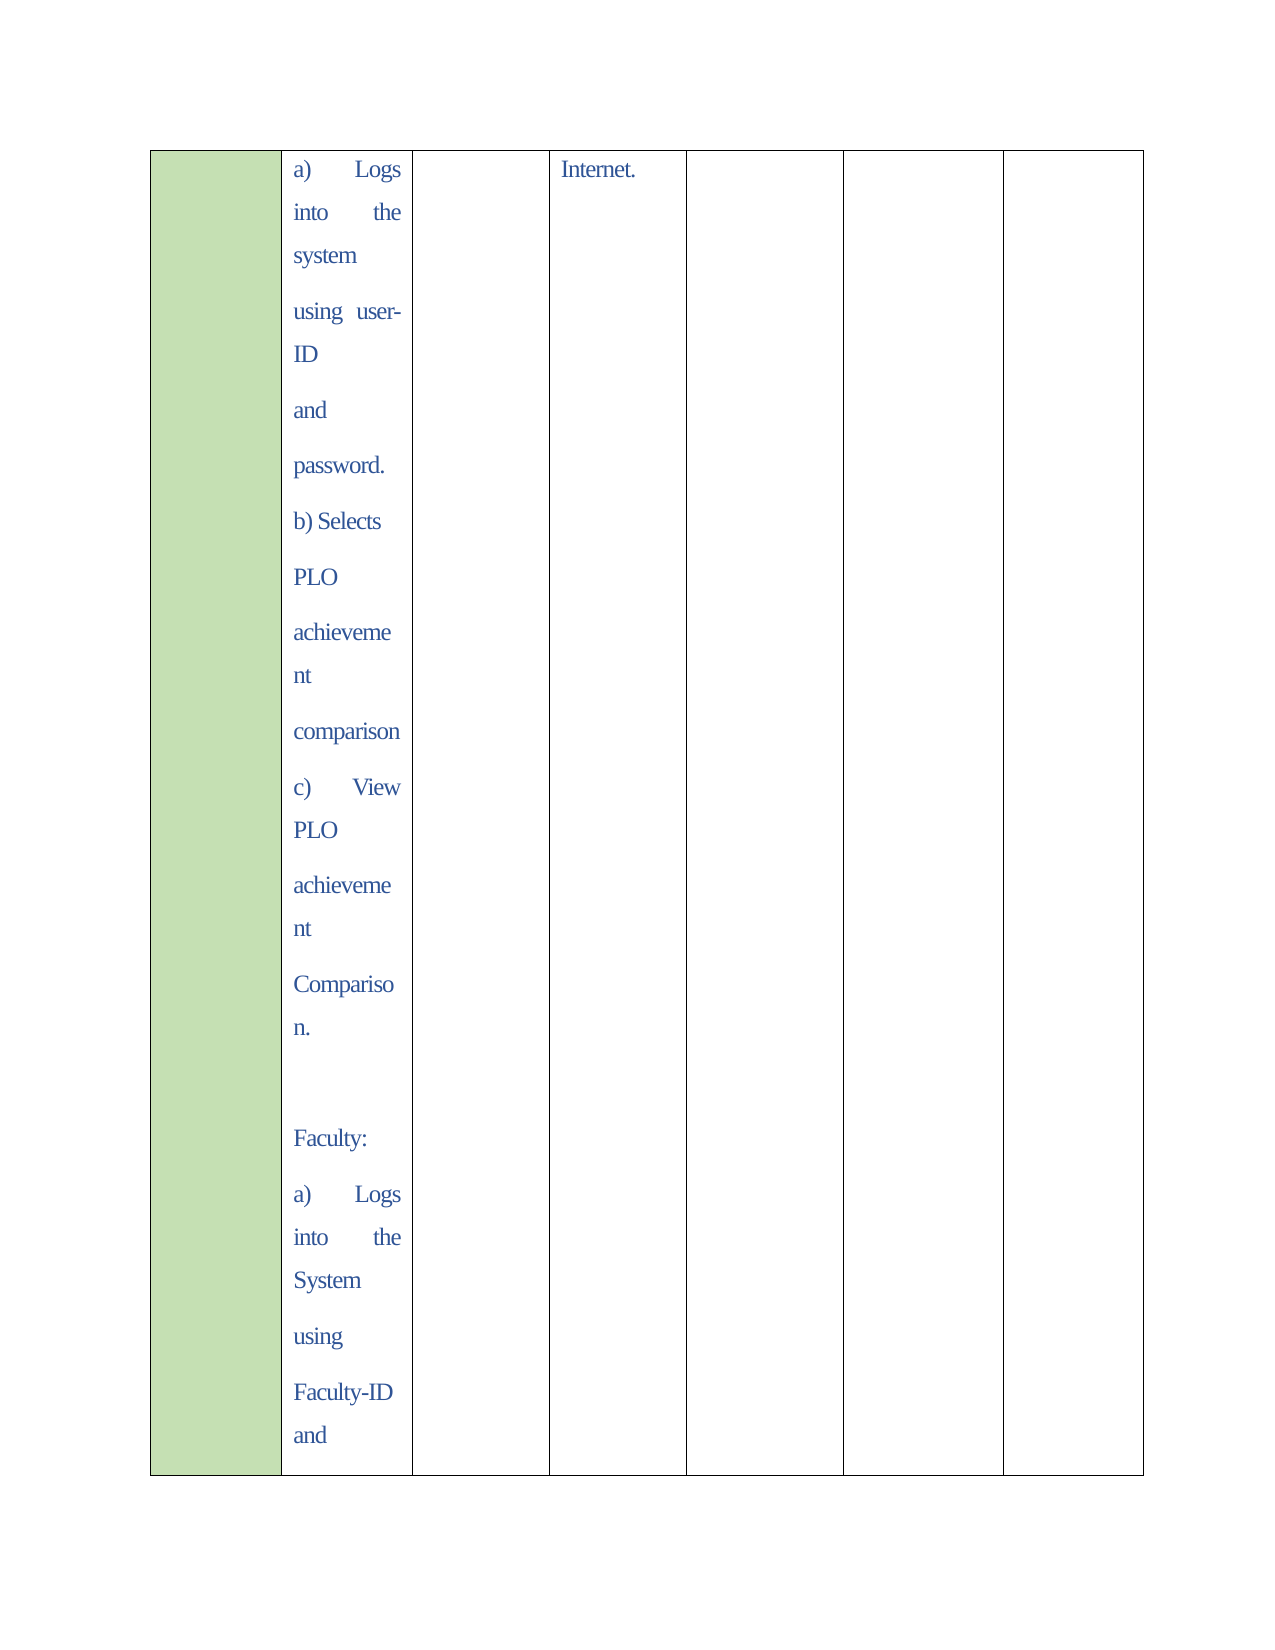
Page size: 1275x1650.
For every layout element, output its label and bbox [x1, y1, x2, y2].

table_cell [413, 151, 549, 1475]
table_cell [844, 151, 1003, 1475]
table_cell [151, 151, 281, 1475]
table_cell [282, 151, 412, 1475]
table_cell [687, 151, 843, 1475]
table_cell [550, 151, 686, 1475]
table_cell [1004, 151, 1143, 1475]
